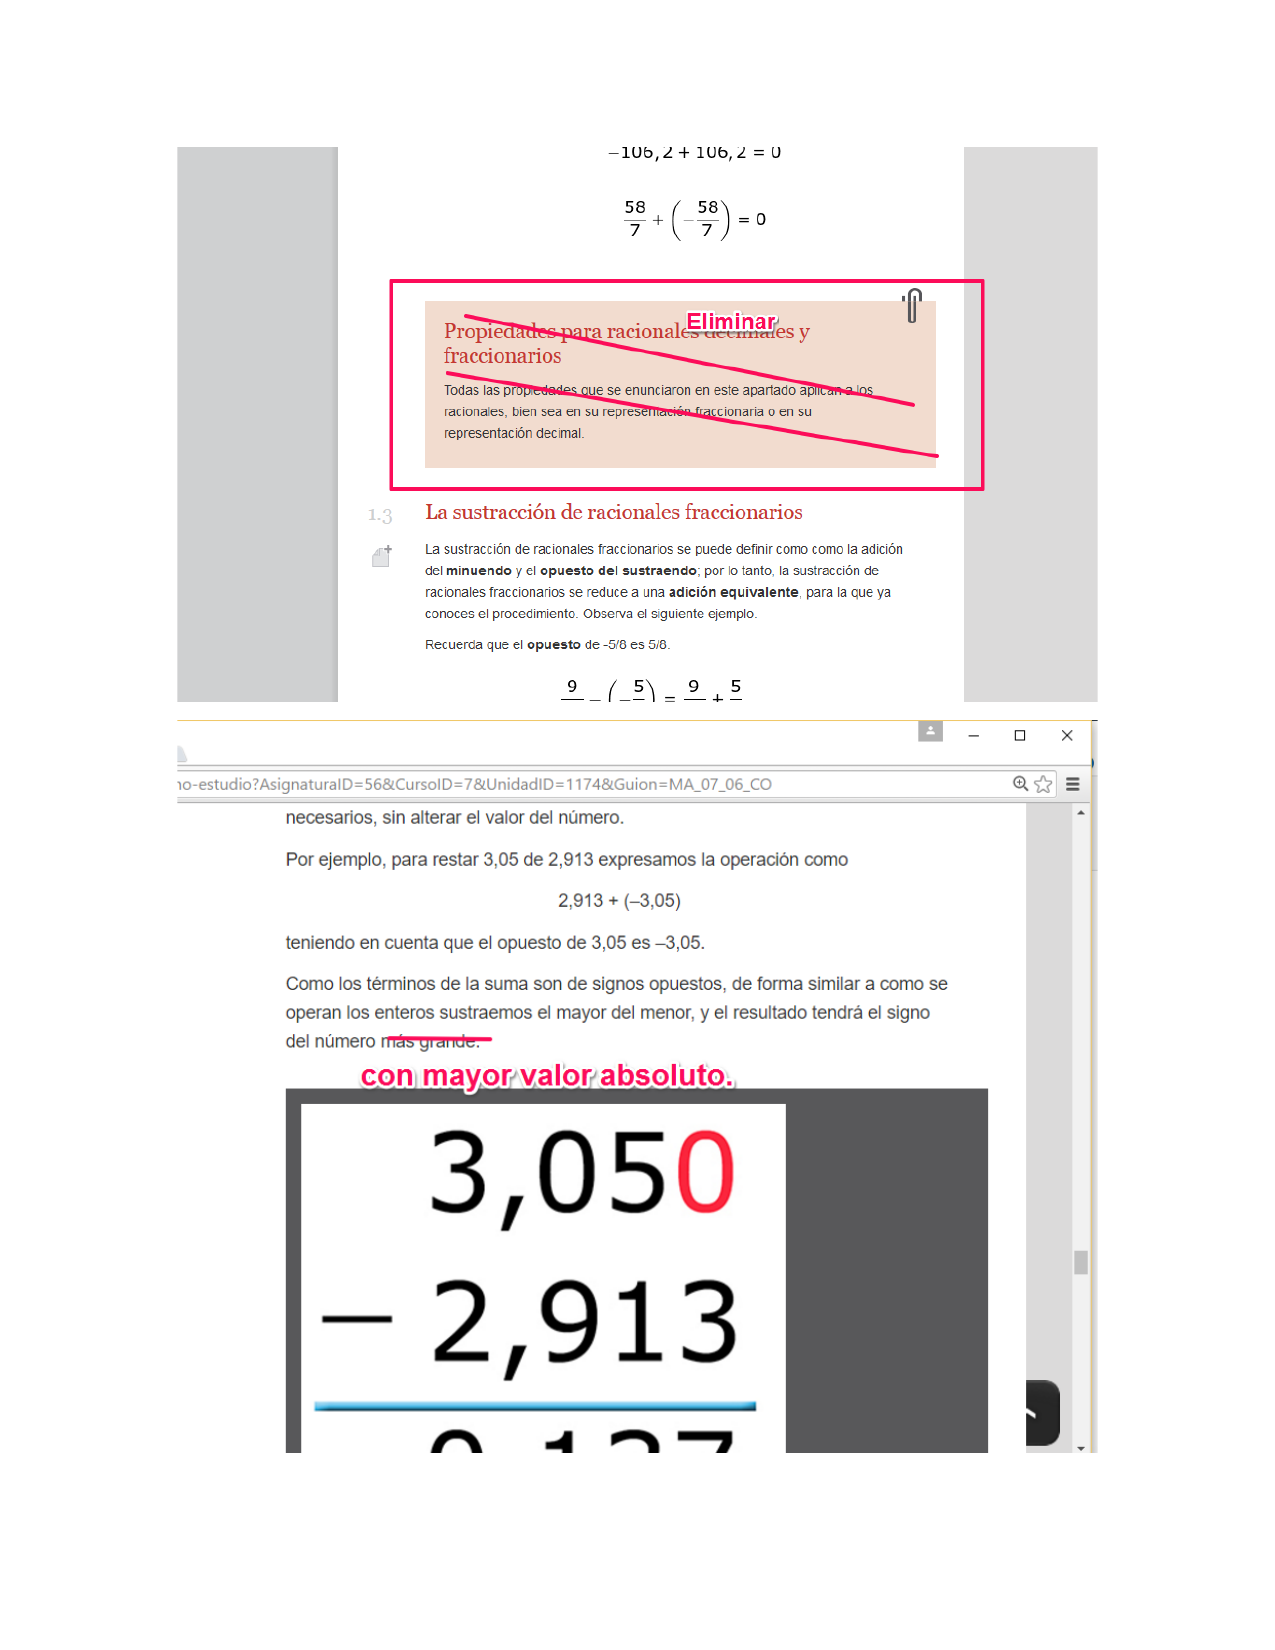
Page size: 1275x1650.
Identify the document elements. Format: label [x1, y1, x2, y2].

picture [177, 147, 1098, 702]
picture [177, 720, 1098, 1453]
